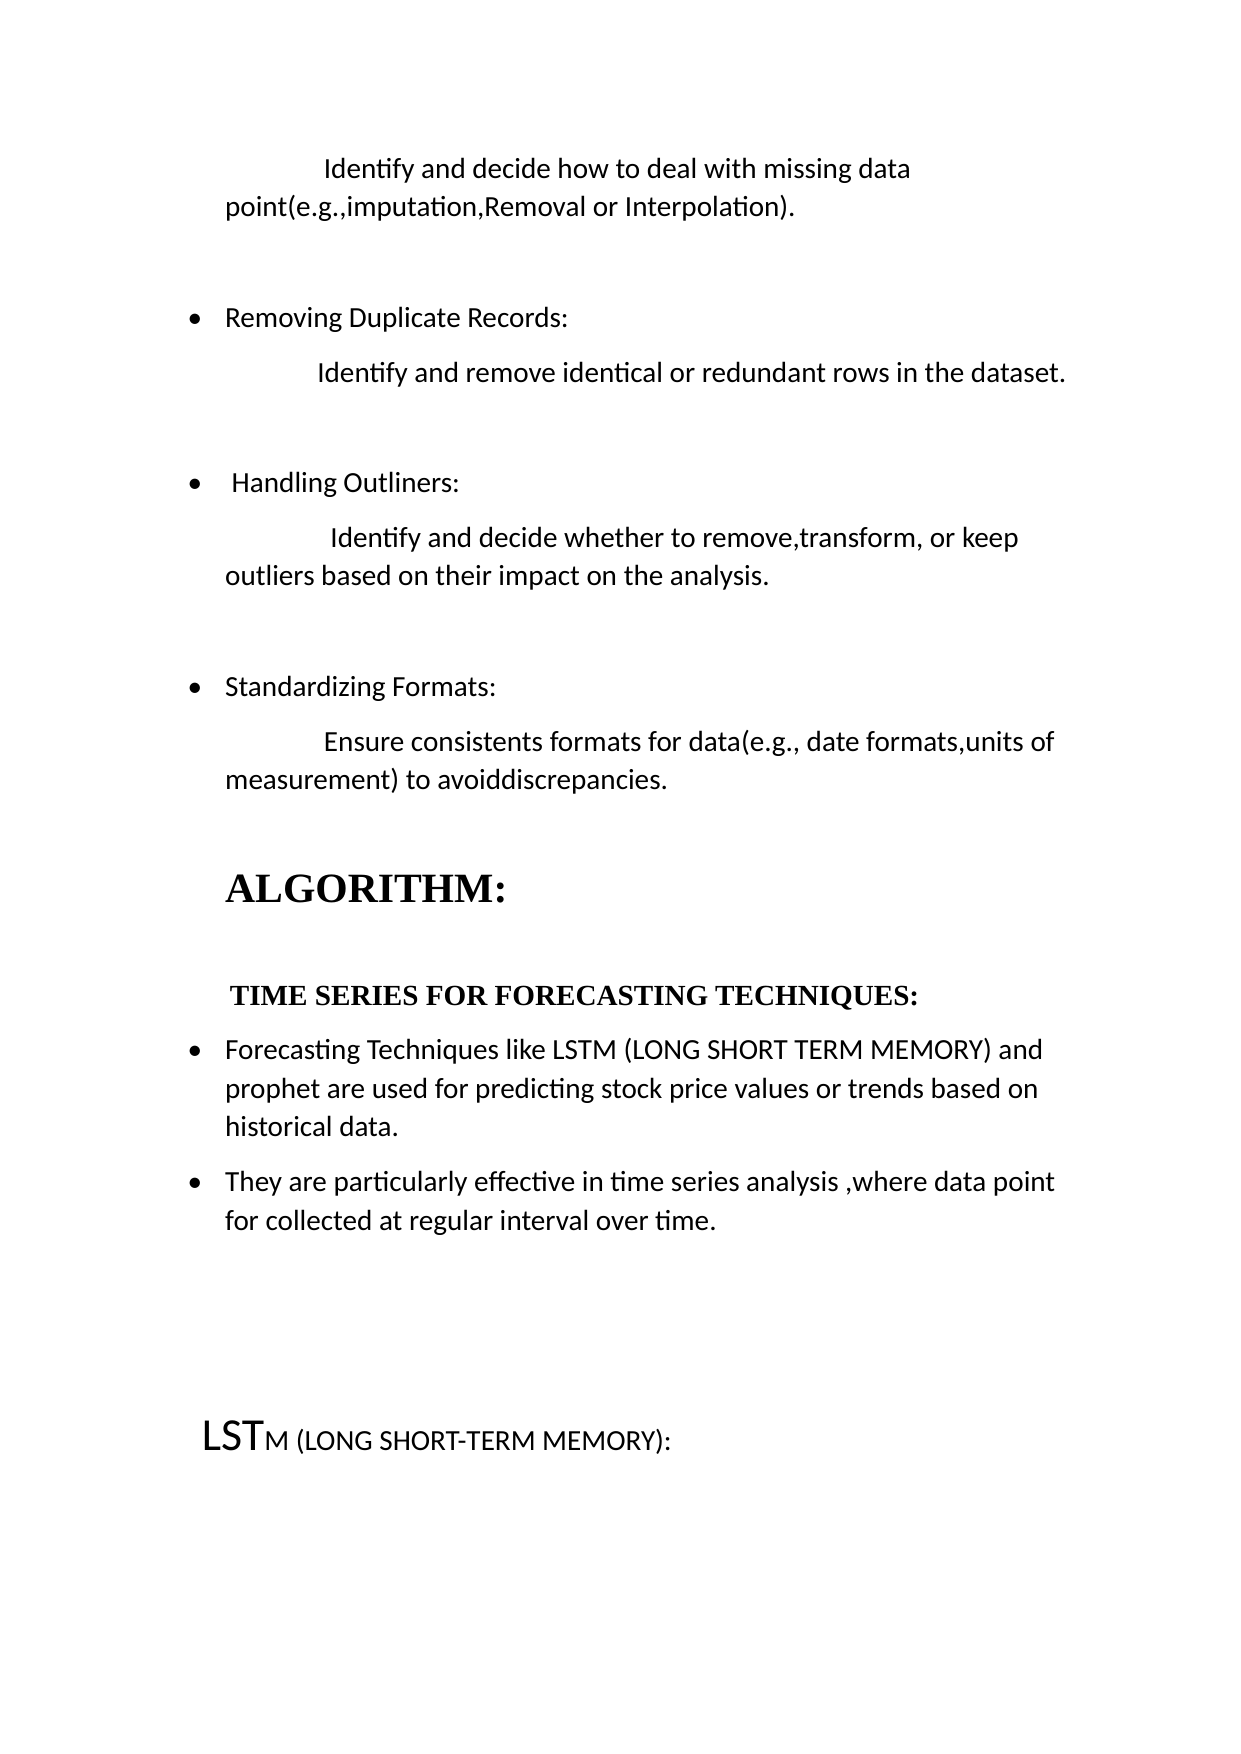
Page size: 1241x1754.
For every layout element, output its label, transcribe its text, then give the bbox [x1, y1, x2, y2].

list Removing Duplicate Records: [187, 299, 1090, 334]
text Identify and remove identical or redundant rows in the dataset. [225, 354, 1090, 389]
text Ensure consistents formats for data(e.g., date formats,units of measurement) to avoiddiscrepancies. [225, 723, 1090, 797]
list They are particularly effective in time series analysis ,where data point for collected at regular interval over time. [187, 1163, 1090, 1237]
text ALGORITHM: [225, 863, 1090, 911]
text TIME SERIES FOR FORECASTING TECHNIQUES: [150, 978, 1090, 1012]
list Handling Outliners: [187, 464, 1090, 499]
text LSTM (LONG SHORT-TERM MEMORY): [150, 1406, 1090, 1462]
list Forecasting Techniques like LSTM (LONG SHORT TERM MEMORY) and prophet are used for predicting stock price values or trends based on historical data. [187, 1031, 1090, 1144]
text Identify and decide how to deal with missing data point(e.g.,imputation,Removal or Interpolation). [225, 150, 1090, 224]
text Identify and decide whether to remove,transform, or keep outliers based on their impact on the analysis. [225, 519, 1090, 593]
list Standardizing Formats: [187, 668, 1090, 703]
